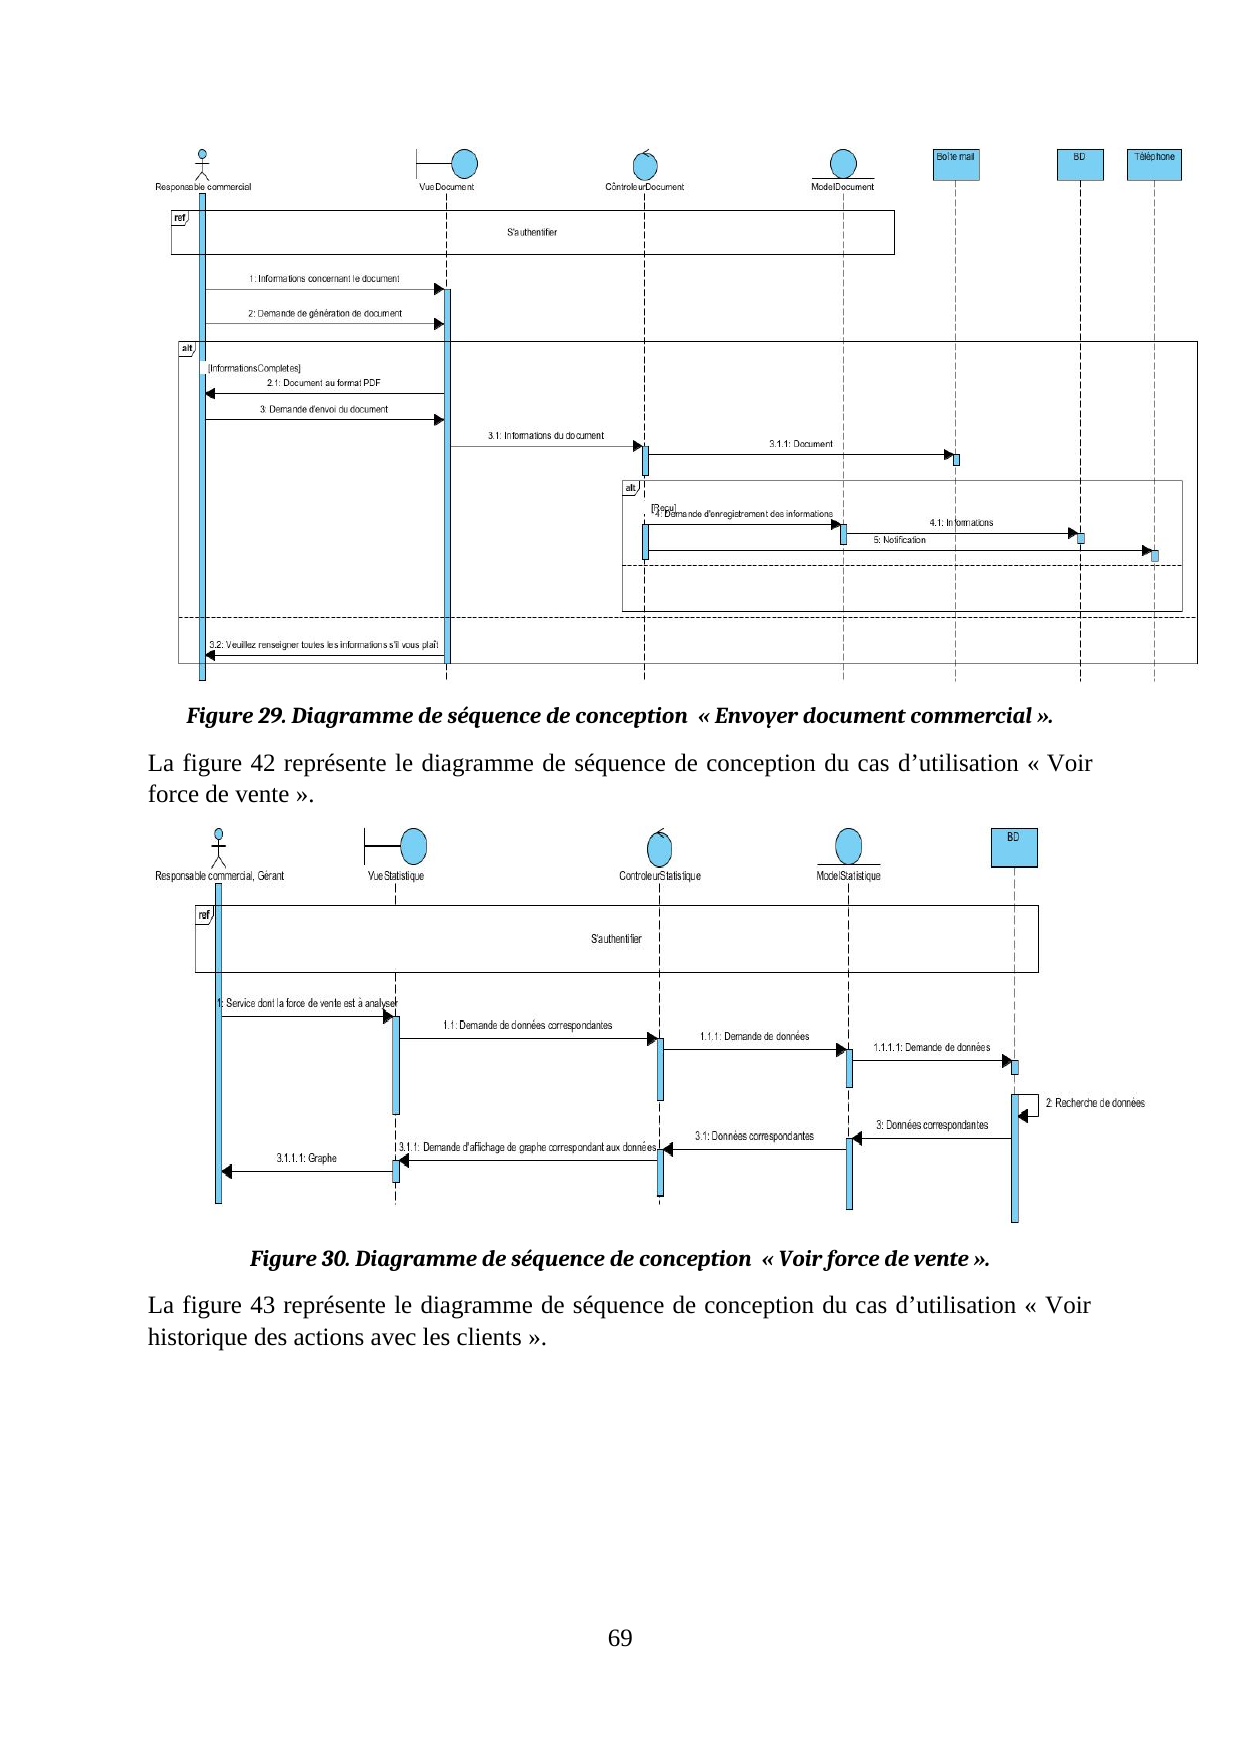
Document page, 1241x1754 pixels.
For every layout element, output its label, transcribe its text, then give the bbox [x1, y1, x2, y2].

picture [147, 826, 1156, 1227]
text La figure 43 représente le diagramme de séquence de conception du cas d’utilisation « Voir historique des actions avec les clients ». [148, 1291, 1092, 1350]
picture [147, 147, 1200, 684]
text La figure 42 représente le diagramme de séquence de conception du cas d’utilisation « Voir force de vente ». [148, 748, 1092, 807]
